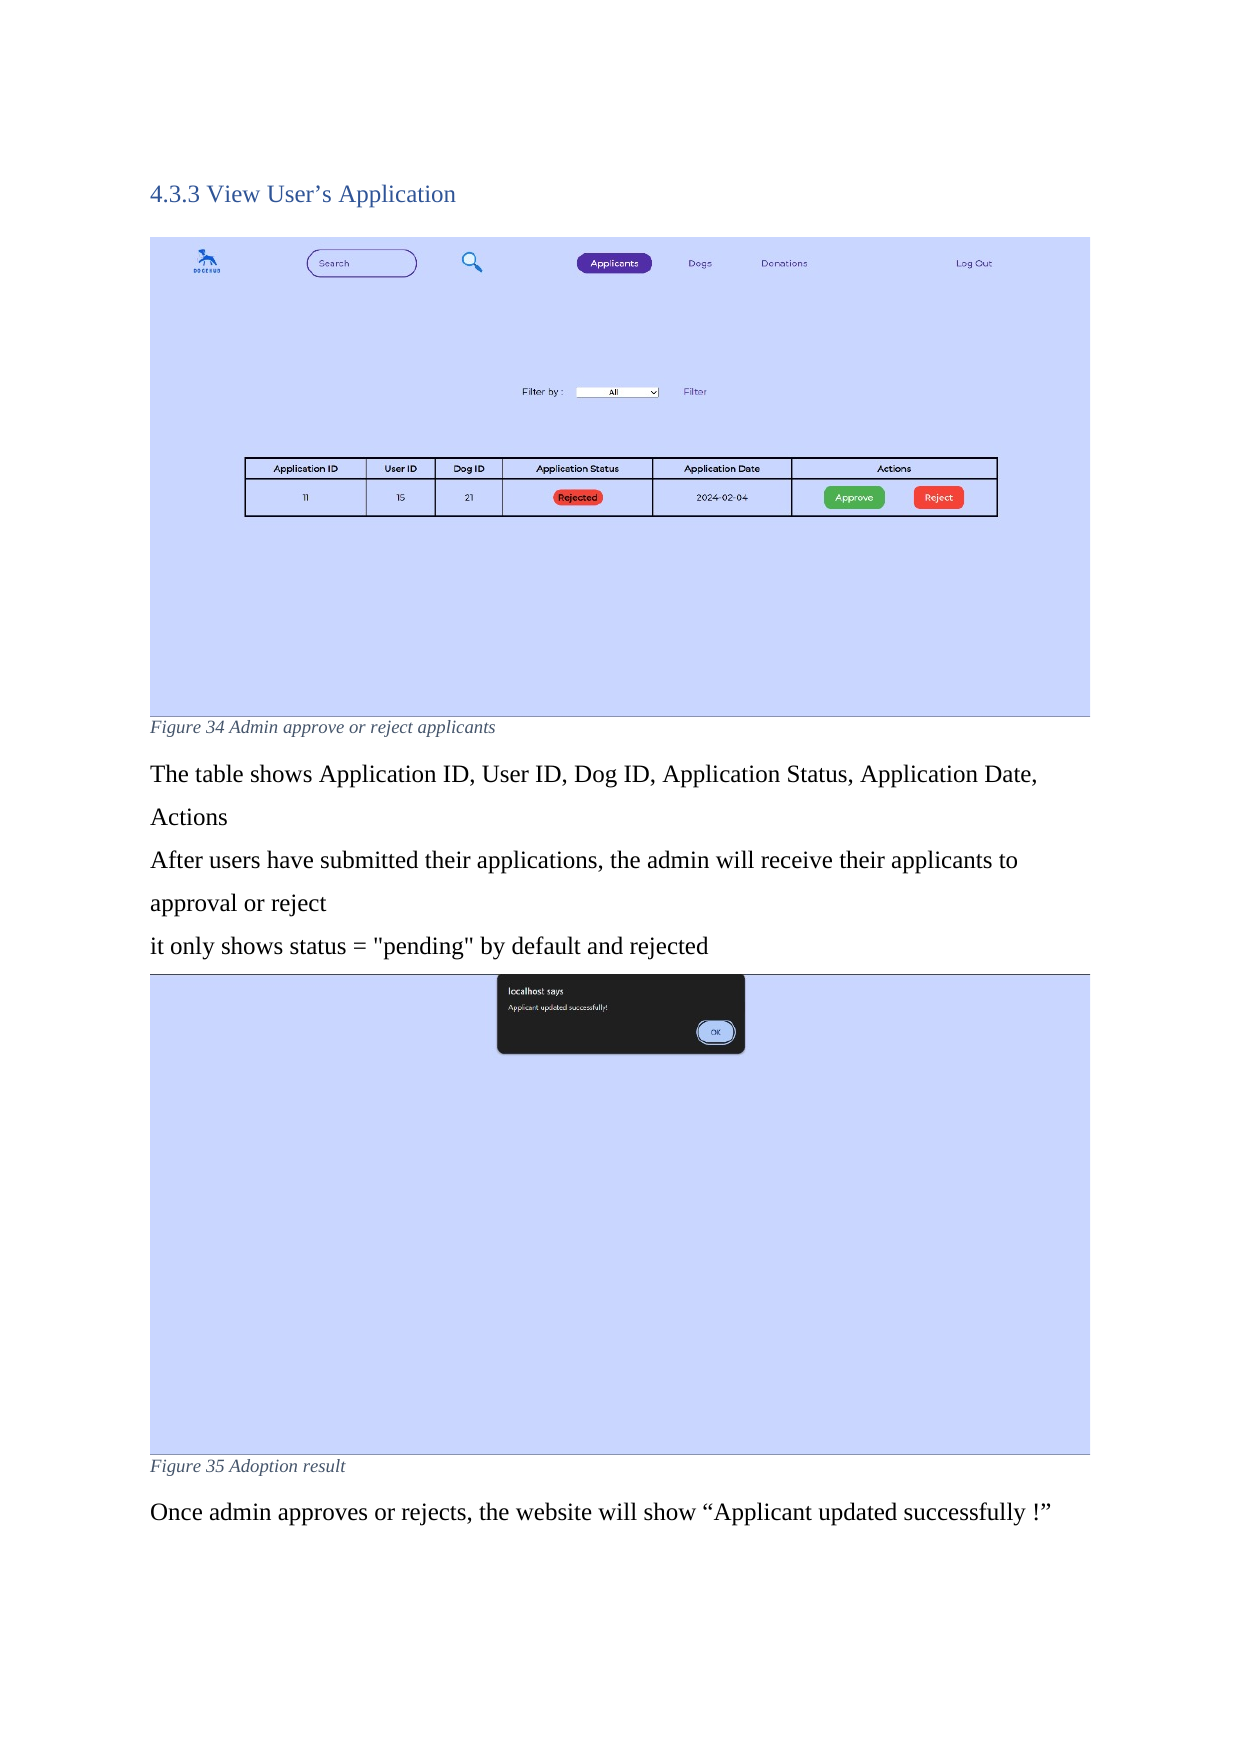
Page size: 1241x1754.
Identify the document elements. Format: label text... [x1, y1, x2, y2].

text Figure 35 Adoption result [150, 1455, 1090, 1477]
picture [150, 974, 1091, 1455]
text After users have submitted their applications, the admin will receive their applicants to approval or reject [150, 845, 1090, 917]
subtitle 4.3.3 View User’s Application [150, 179, 1090, 208]
picture [150, 237, 1091, 717]
text Once admin approves or rejects, the website will show “Applicant updated successfully !” [150, 1497, 1090, 1526]
text The table shows Application ID, User ID, Dog ID, Application Status, Application Date, Actions [150, 759, 1090, 831]
text it only shows status = "pending" by default and rejected [150, 931, 1090, 960]
text Figure 34 Admin approve or reject applicants [150, 717, 1090, 738]
